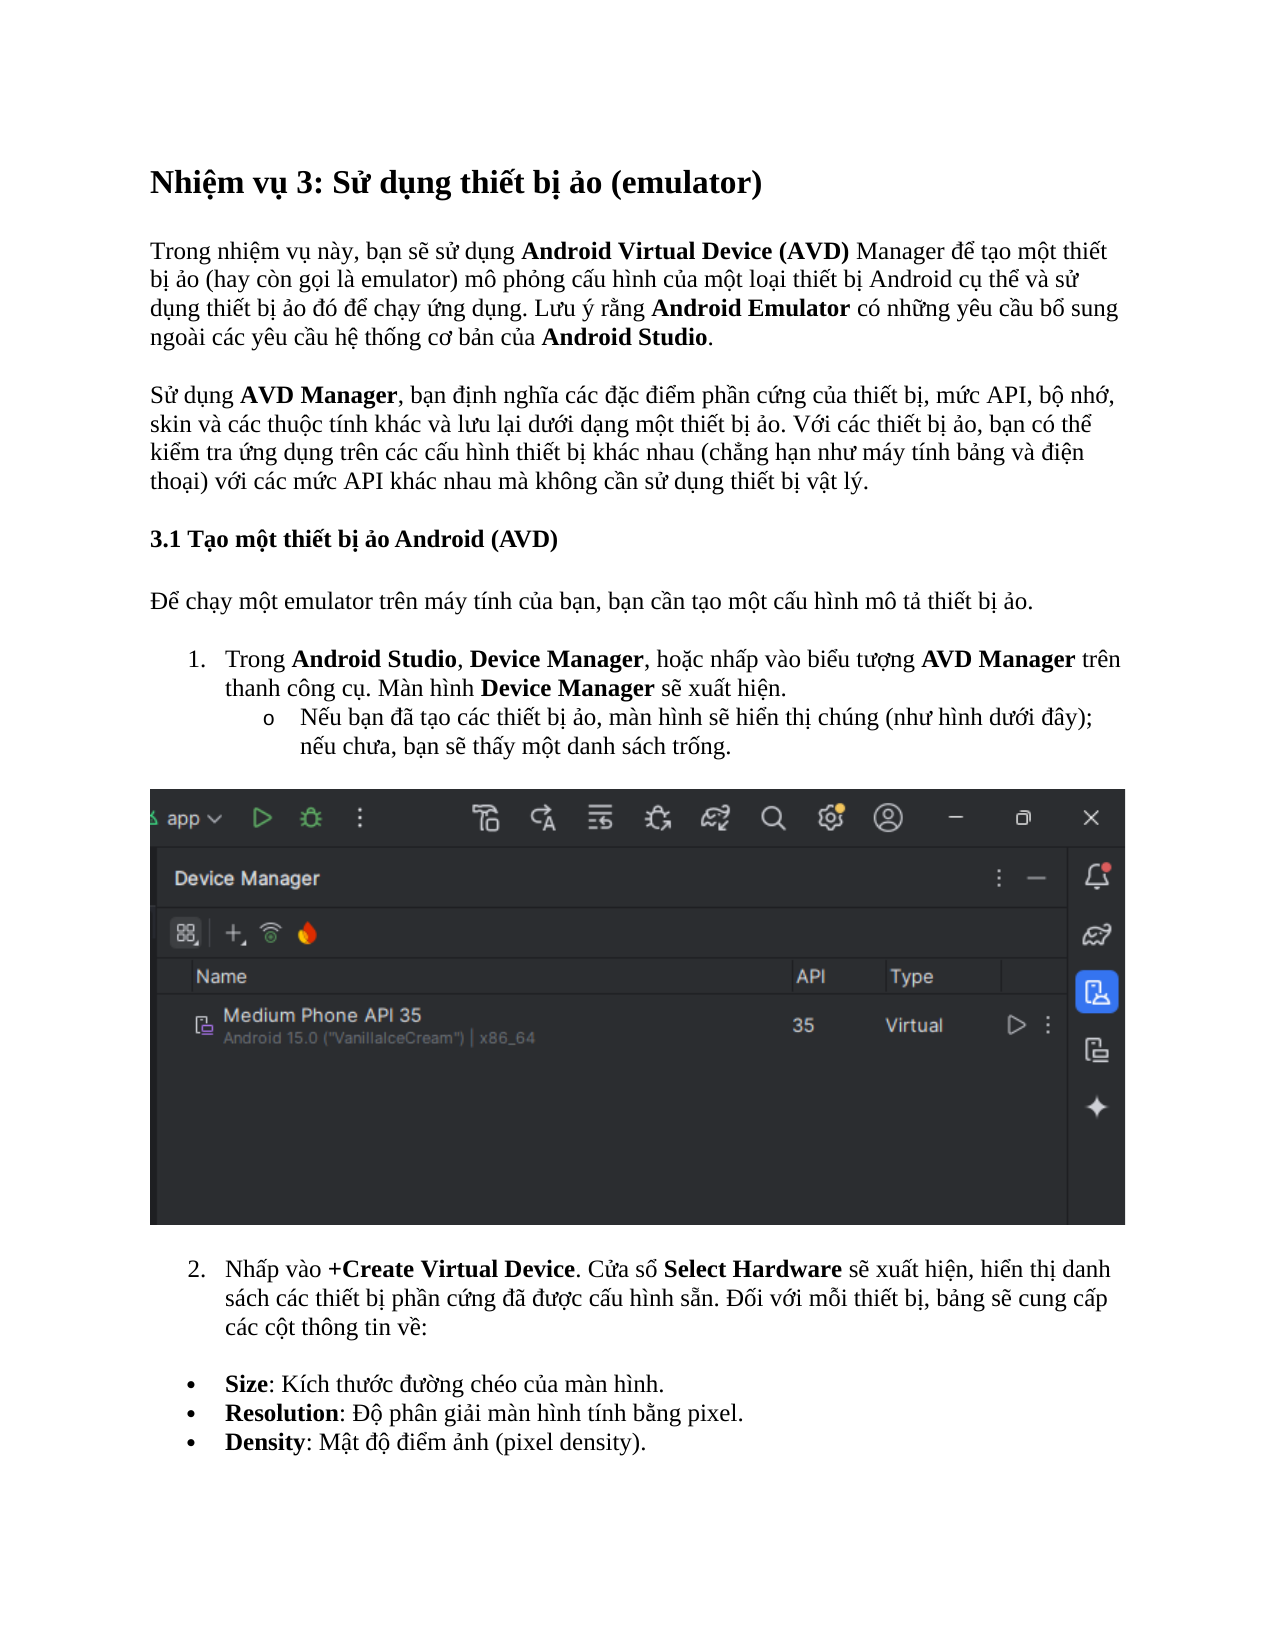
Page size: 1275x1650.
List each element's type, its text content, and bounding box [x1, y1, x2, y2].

list Density: Mật độ điểm ảnh (pixel density). [187, 1427, 1125, 1456]
list Resolution: Độ phân giải màn hình tính bằng pixel. [187, 1398, 1125, 1427]
subtitle Nhiệm vụ 3: Sử dụng thiết bị ảo (emulator) [150, 162, 1125, 201]
text Sử dụng AVD Manager, bạn định nghĩa các đặc điểm phần cứng của thiết bị, mức API, bộ nhớ, skin và các thuộc tính khác và lưu lại dưới dạng một thiết bị ảo. Với các thiết bị ảo, bạn có thể kiểm tra ứng dụng trên các cấu hình thiết bị khác nhau (chẳng hạn như máy tính bảng và điện thoại) với các mức API khác nhau mà không cần sử dụng thiết bị vật lý. [150, 380, 1125, 495]
picture [150, 789, 1125, 1225]
list Nhấp vào +Create Virtual Device. Cửa sổ Select Hardware sẽ xuất hiện, hiển thị danh sách các thiết bị phần cứng đã được cấu hình sẵn. Đối với mỗi thiết bị, bảng sẽ cung cấp các cột thông tin về: [187, 1254, 1125, 1340]
list Nếu bạn đã tạo các thiết bị ảo, màn hình sẽ hiển thị chúng (như hình dưới đây); nếu chưa, bạn sẽ thấy một danh sách trống. [262, 702, 1125, 760]
text Trong nhiệm vụ này, bạn sẽ sử dụng Android Virtual Device (AVD) Manager để tạo một thiết bị ảo (hay còn gọi là emulator) mô phỏng cấu hình của một loại thiết bị Android cụ thể và sử dụng thiết bị ảo đó để chạy ứng dụng. Lưu ý rằng Android Emulator có những yêu cầu bổ sung ngoài các yêu cầu hệ thống cơ bản của Android Studio. [150, 236, 1125, 351]
subtitle 3.1 Tạo một thiết bị ảo Android (AVD) [150, 524, 1125, 553]
list Trong Android Studio, Device Manager, hoặc nhấp vào biểu tượng AVD Manager trên thanh công cụ. Màn hình Device Manager sẽ xuất hiện. [187, 644, 1125, 702]
list Size: Kích thước đường chéo của màn hình. [187, 1369, 1125, 1398]
text Để chạy một emulator trên máy tính của bạn, bạn cần tạo một cấu hình mô tả thiết bị ảo. [150, 586, 1125, 615]
